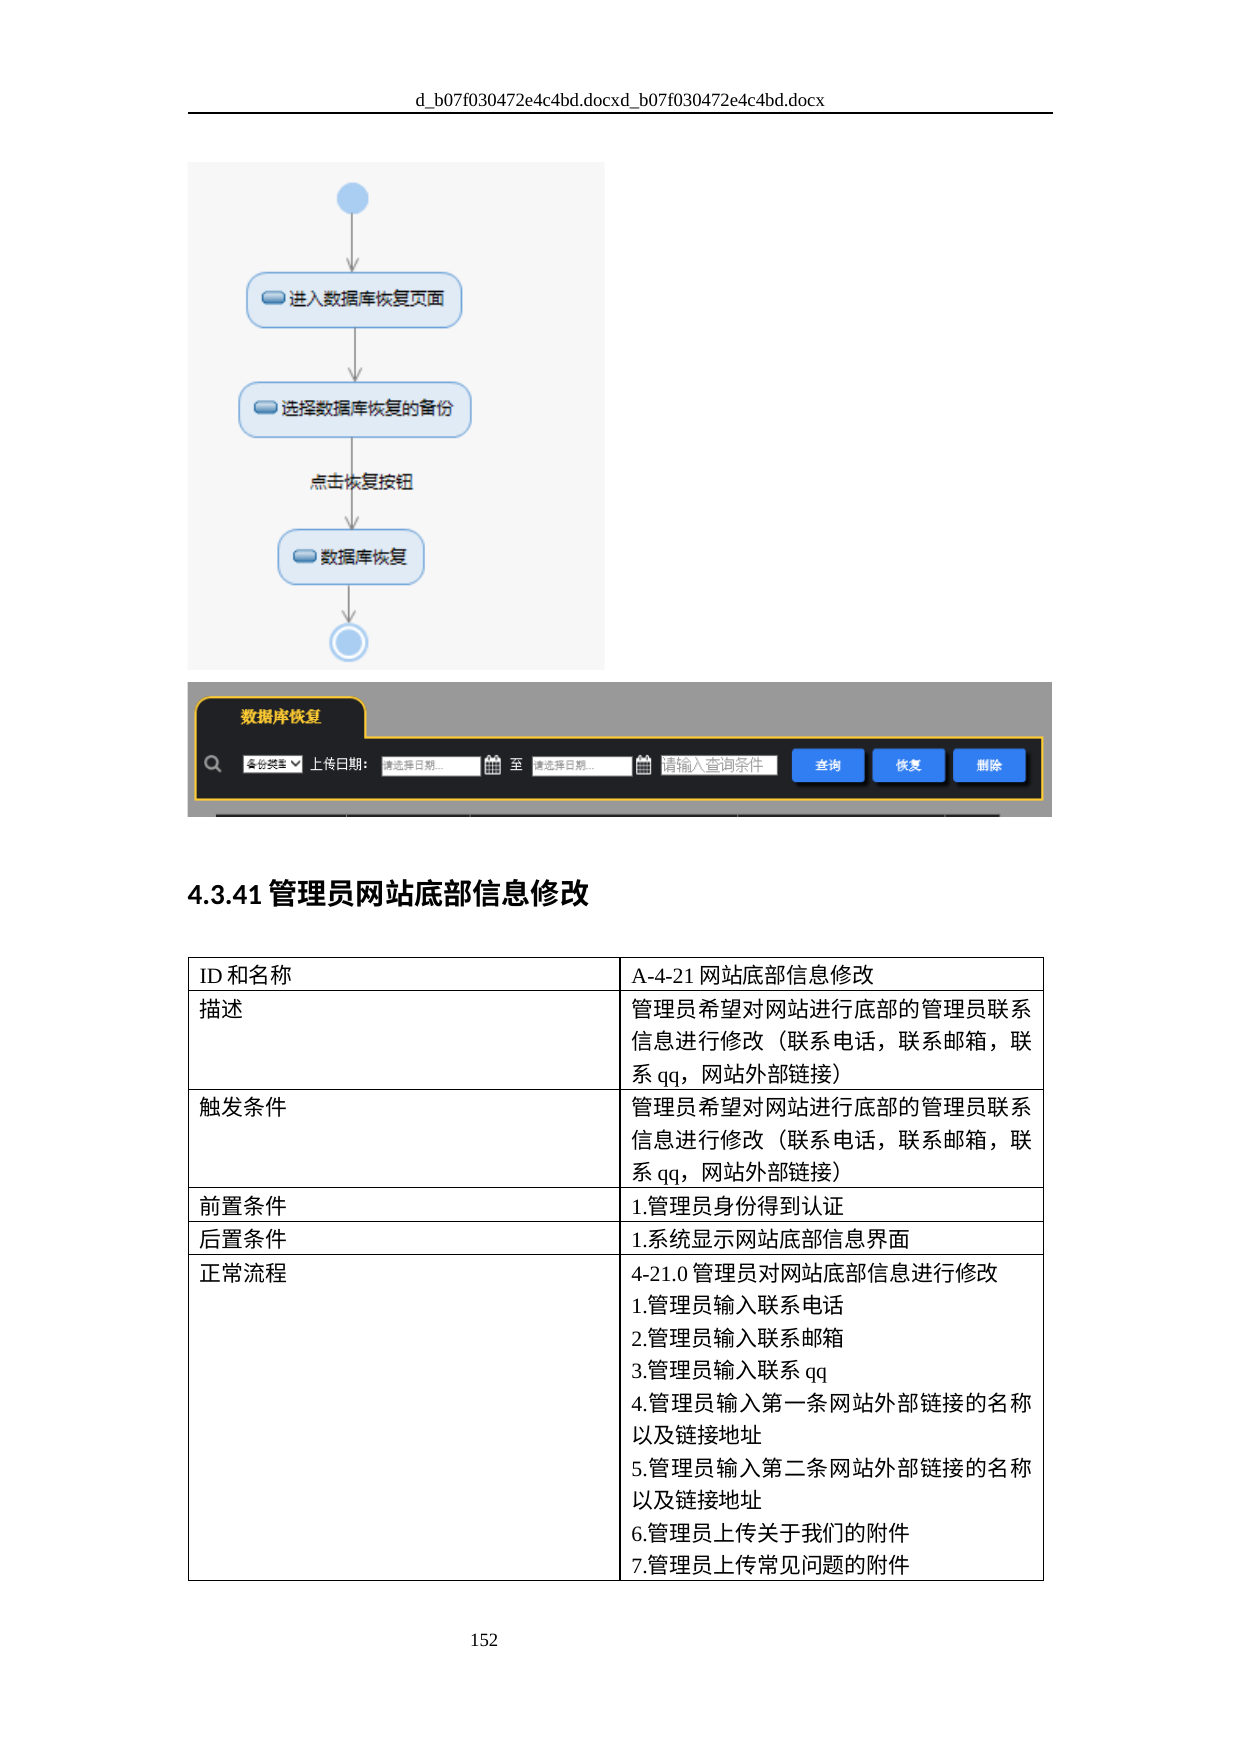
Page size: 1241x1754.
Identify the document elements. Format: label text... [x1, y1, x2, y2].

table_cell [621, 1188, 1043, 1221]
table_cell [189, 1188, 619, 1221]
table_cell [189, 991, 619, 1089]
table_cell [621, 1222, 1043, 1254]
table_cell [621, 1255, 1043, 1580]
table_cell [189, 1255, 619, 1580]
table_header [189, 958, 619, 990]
picture [187, 682, 1052, 817]
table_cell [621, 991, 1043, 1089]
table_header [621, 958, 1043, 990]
picture [187, 162, 605, 670]
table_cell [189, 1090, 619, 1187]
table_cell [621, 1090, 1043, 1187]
subtitle 4.3.41管理员网站底部信息修改 [187, 859, 1053, 924]
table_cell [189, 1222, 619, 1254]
